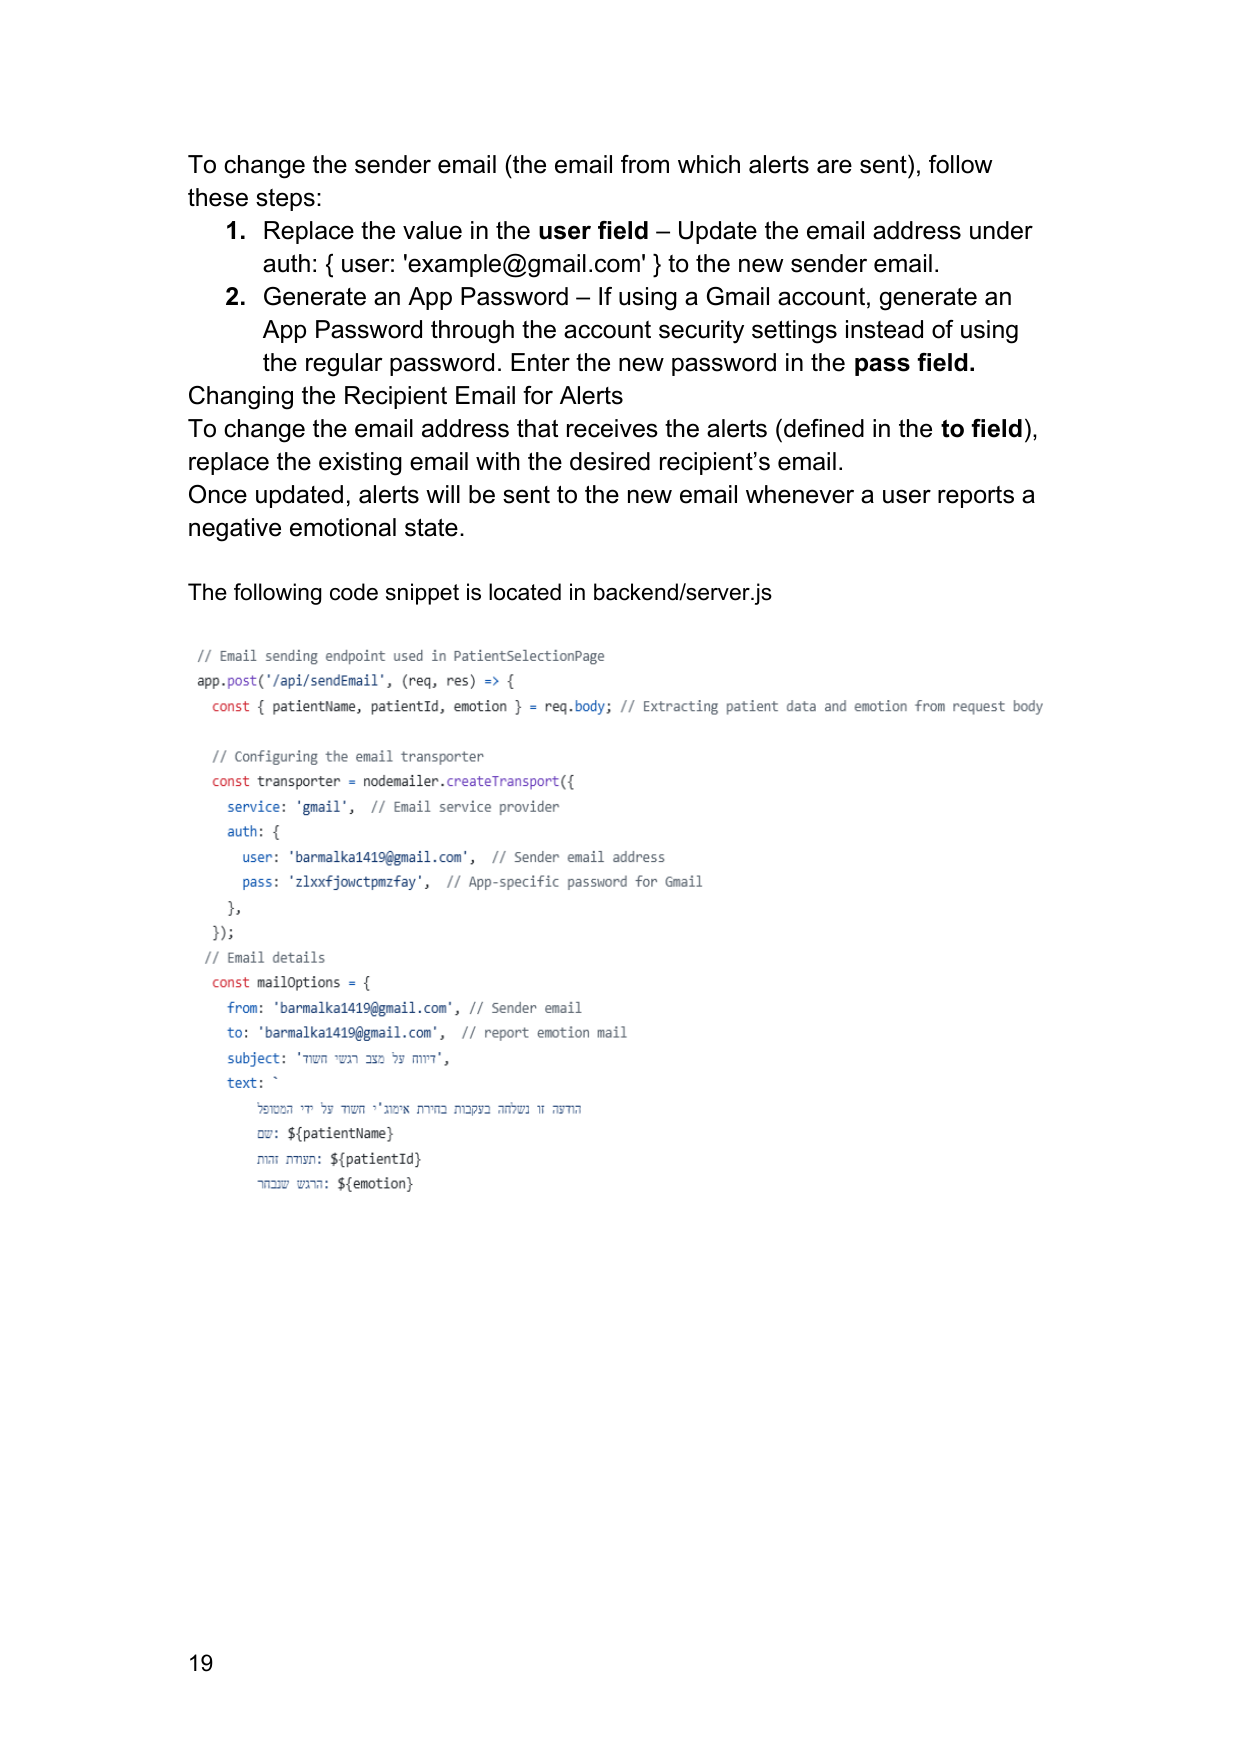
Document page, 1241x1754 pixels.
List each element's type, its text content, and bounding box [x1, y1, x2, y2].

text Once updated, alerts will be sent to the new email whenever a user reports a negative emotional state. [188, 480, 1052, 542]
picture [187, 642, 1053, 1203]
text Changing the Recipient Email for Alerts [188, 381, 1052, 410]
list Generate an App Password – If using a Gmail account, generate an App Password through the account security settings instead of using the regular password. Enter the new password in the pass field. [225, 282, 1052, 377]
text To change the sender email (the email from which alerts are sent), follow these steps: [188, 150, 1052, 212]
text To change the email address that receives the alerts (defined in the to field), replace the existing email with the desired recipient’s email. [188, 414, 1052, 476]
text The following code snippet is located in backend/server.js [188, 579, 1052, 606]
list Replace the value in the user field – Update the email address under auth: { user: 'example@gmail.com' } to the new sender email. [225, 216, 1052, 278]
